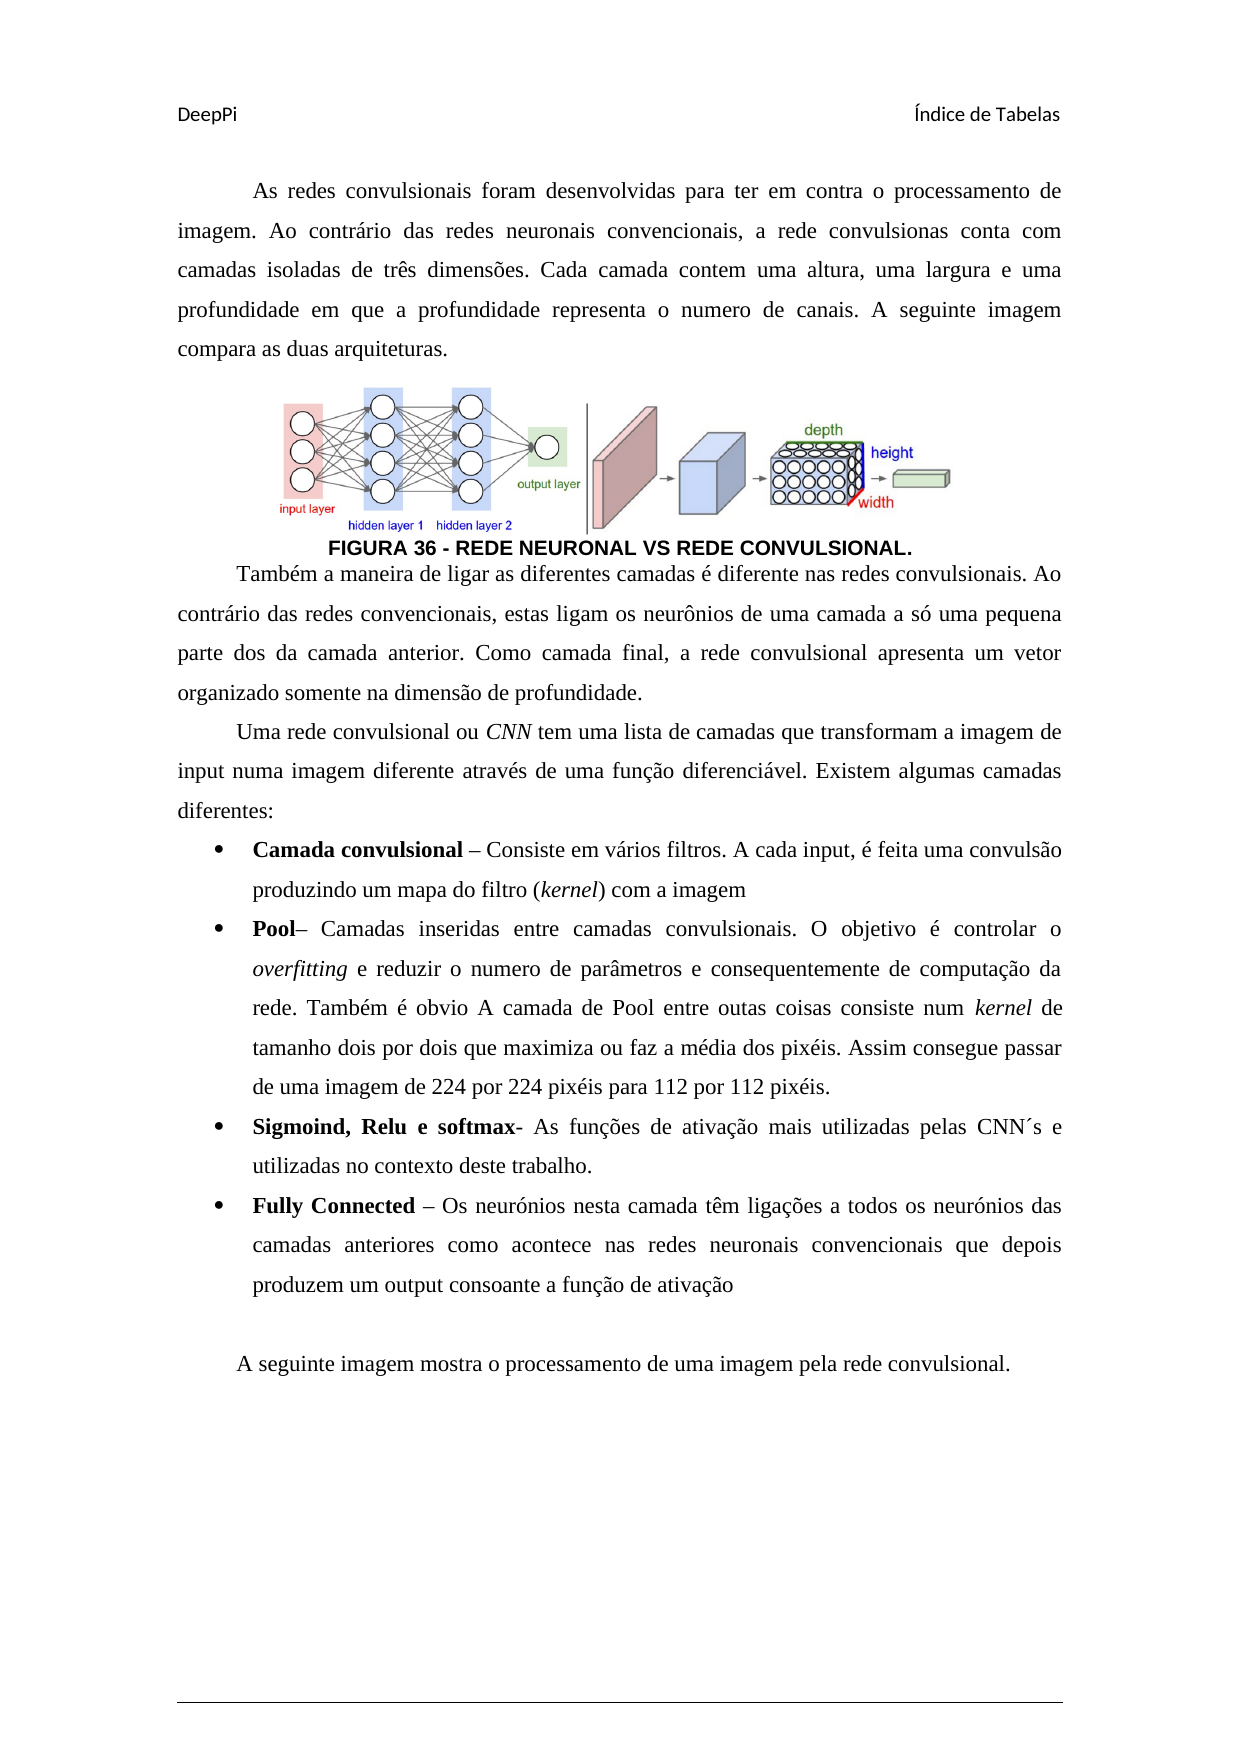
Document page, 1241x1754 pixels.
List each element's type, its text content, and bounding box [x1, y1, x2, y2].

text As redes convulsionais foram desenvolvidas para ter em contra o processamento de imagem. Ao contrário das redes neuronais convencionais, a rede convulsionas conta com camadas isoladas de três dimensões. Cada camada contem uma altura, uma largura e uma profundidade em que a profundidade representa o numero de canais. A seguinte imagem compara as duas arquiteturas. [177, 177, 1063, 361]
text Também a maneira de ligar as diferentes camadas é diferente nas redes convulsionais. Ao contrário das redes convencionais, estas ligam os neurônios de uma camada a só uma pequena parte dos da camada anterior. Como camada final, a rede convulsional apresenta um vetor organizado somente na dimensão de profundidade. [177, 560, 1063, 705]
text Uma rede convulsional ou CNN tem uma lista de camadas que transformam a imagem de input numa imagem diferente através de uma função diferenciável. Existem algumas camadas diferentes: [177, 718, 1063, 823]
list Fully Connected – Os neurónios nesta camada têm ligações a todos os neurónios das camadas anteriores como acontece nas redes neuronais convencionais que depois produzem um output consoante a função de ativação [215, 1192, 1063, 1297]
list Pool– Camadas inseridas entre camadas convulsionais. O objetivo é controlar o overfitting e reduzir o numero de parâmetros e consequentemente de computação da rede. Também é obvio A camada de Pool entre outas coisas consiste num kernel de tamanho dois por dois que maximiza ou faz a média dos pixéis. Assim consegue passar de uma imagem de 224 por 224 pixéis para 112 por 112 pixéis. [215, 916, 1063, 1100]
text Figura 36 - Rede neuronal VS rede convulsional. [177, 536, 1063, 560]
list Sigmoind, Relu e softmax- As funções de ativação mais utilizadas pelas CNN´s e utilizadas no contexto deste trabalho. [215, 1113, 1063, 1179]
text A seguinte imagem mostra o processamento de uma imagem pela rede convulsional. [177, 1350, 1063, 1376]
list Camada convulsional – Consiste em vários filtros. A cada input, é feita uma convulsão produzindo um mapa do filtro (kernel) com a imagem [215, 837, 1063, 902]
picture [252, 374, 988, 537]
